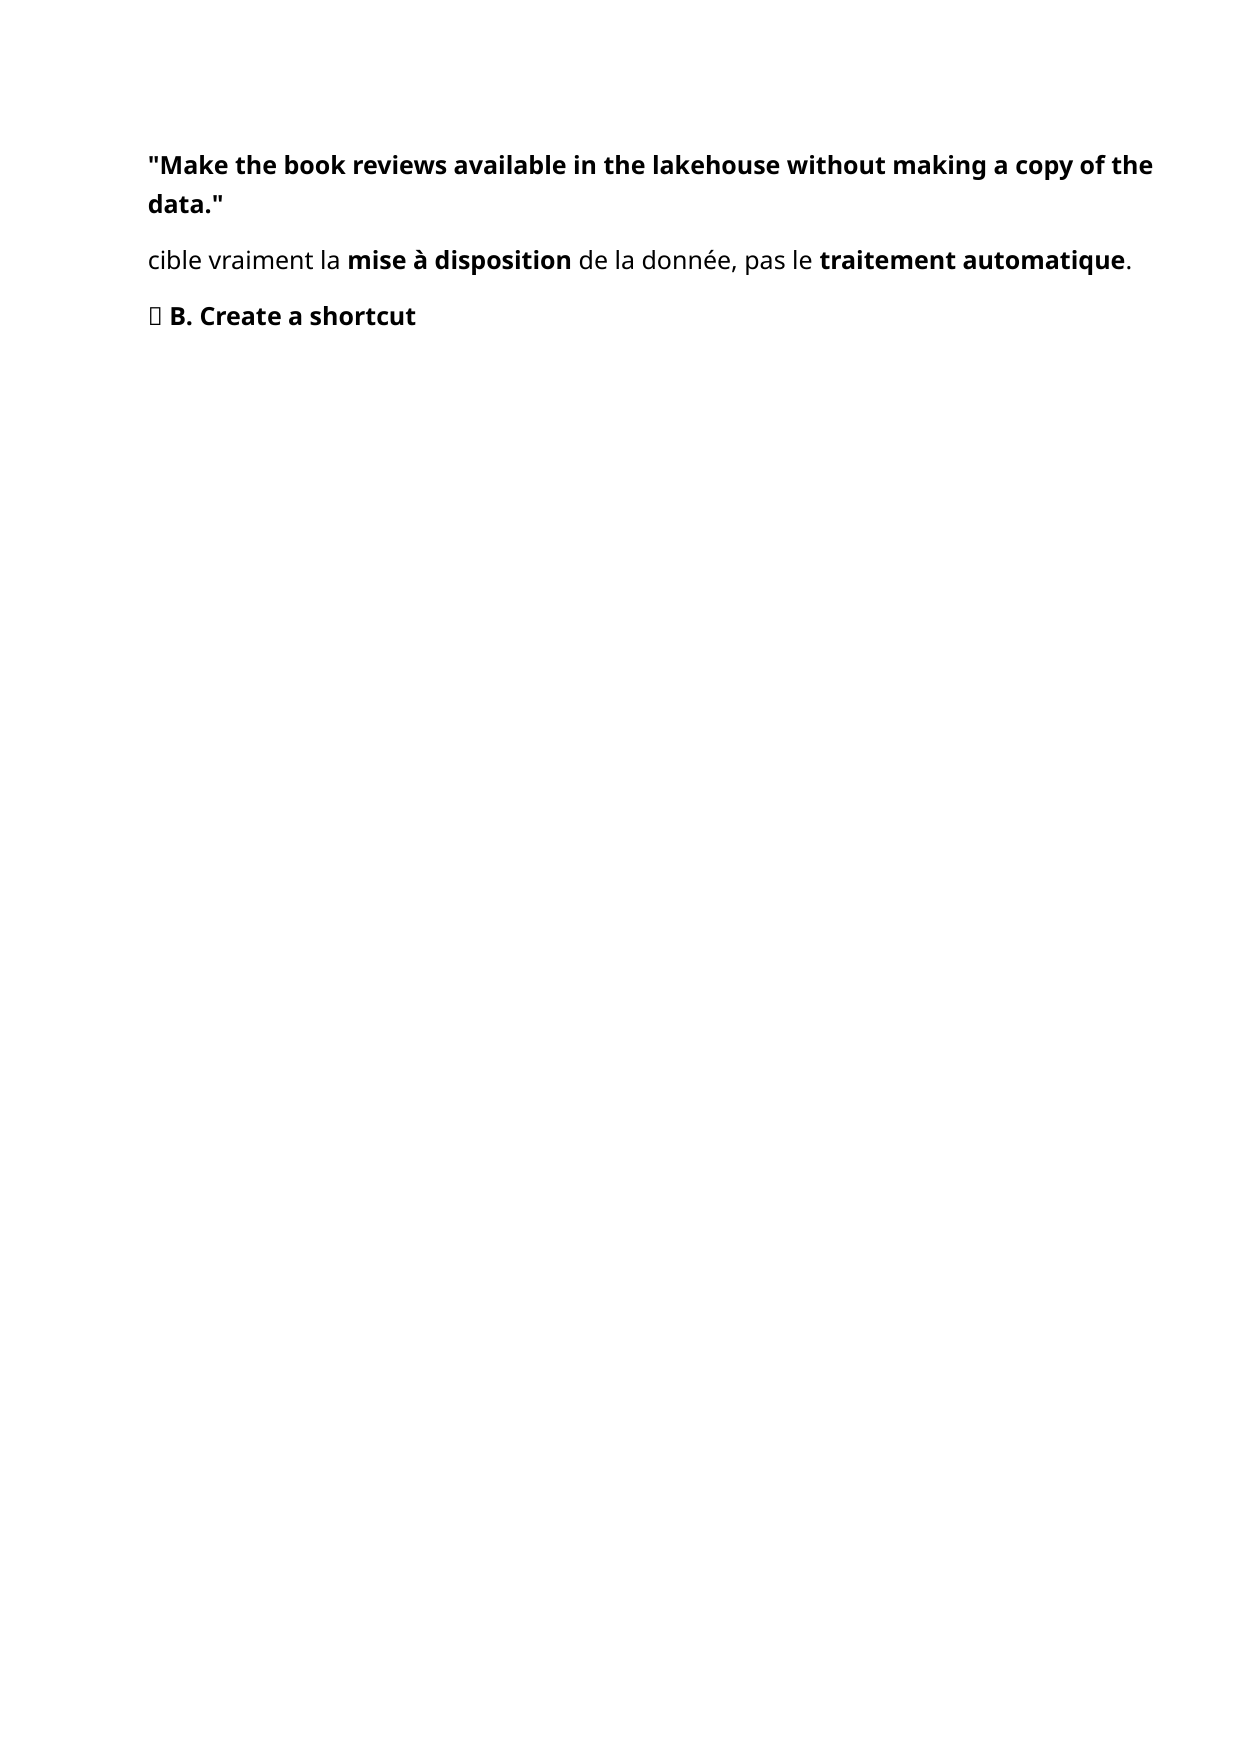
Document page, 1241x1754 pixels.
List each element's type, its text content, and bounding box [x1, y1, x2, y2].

text "Make the book reviews available in the lakehouse without making a copy of the data." [148, 148, 1196, 221]
text ✅ B. Create a shortcut [148, 298, 1196, 332]
text cible vraiment la mise à disposition de la donnée, pas le traitement automatique. [148, 243, 1196, 277]
